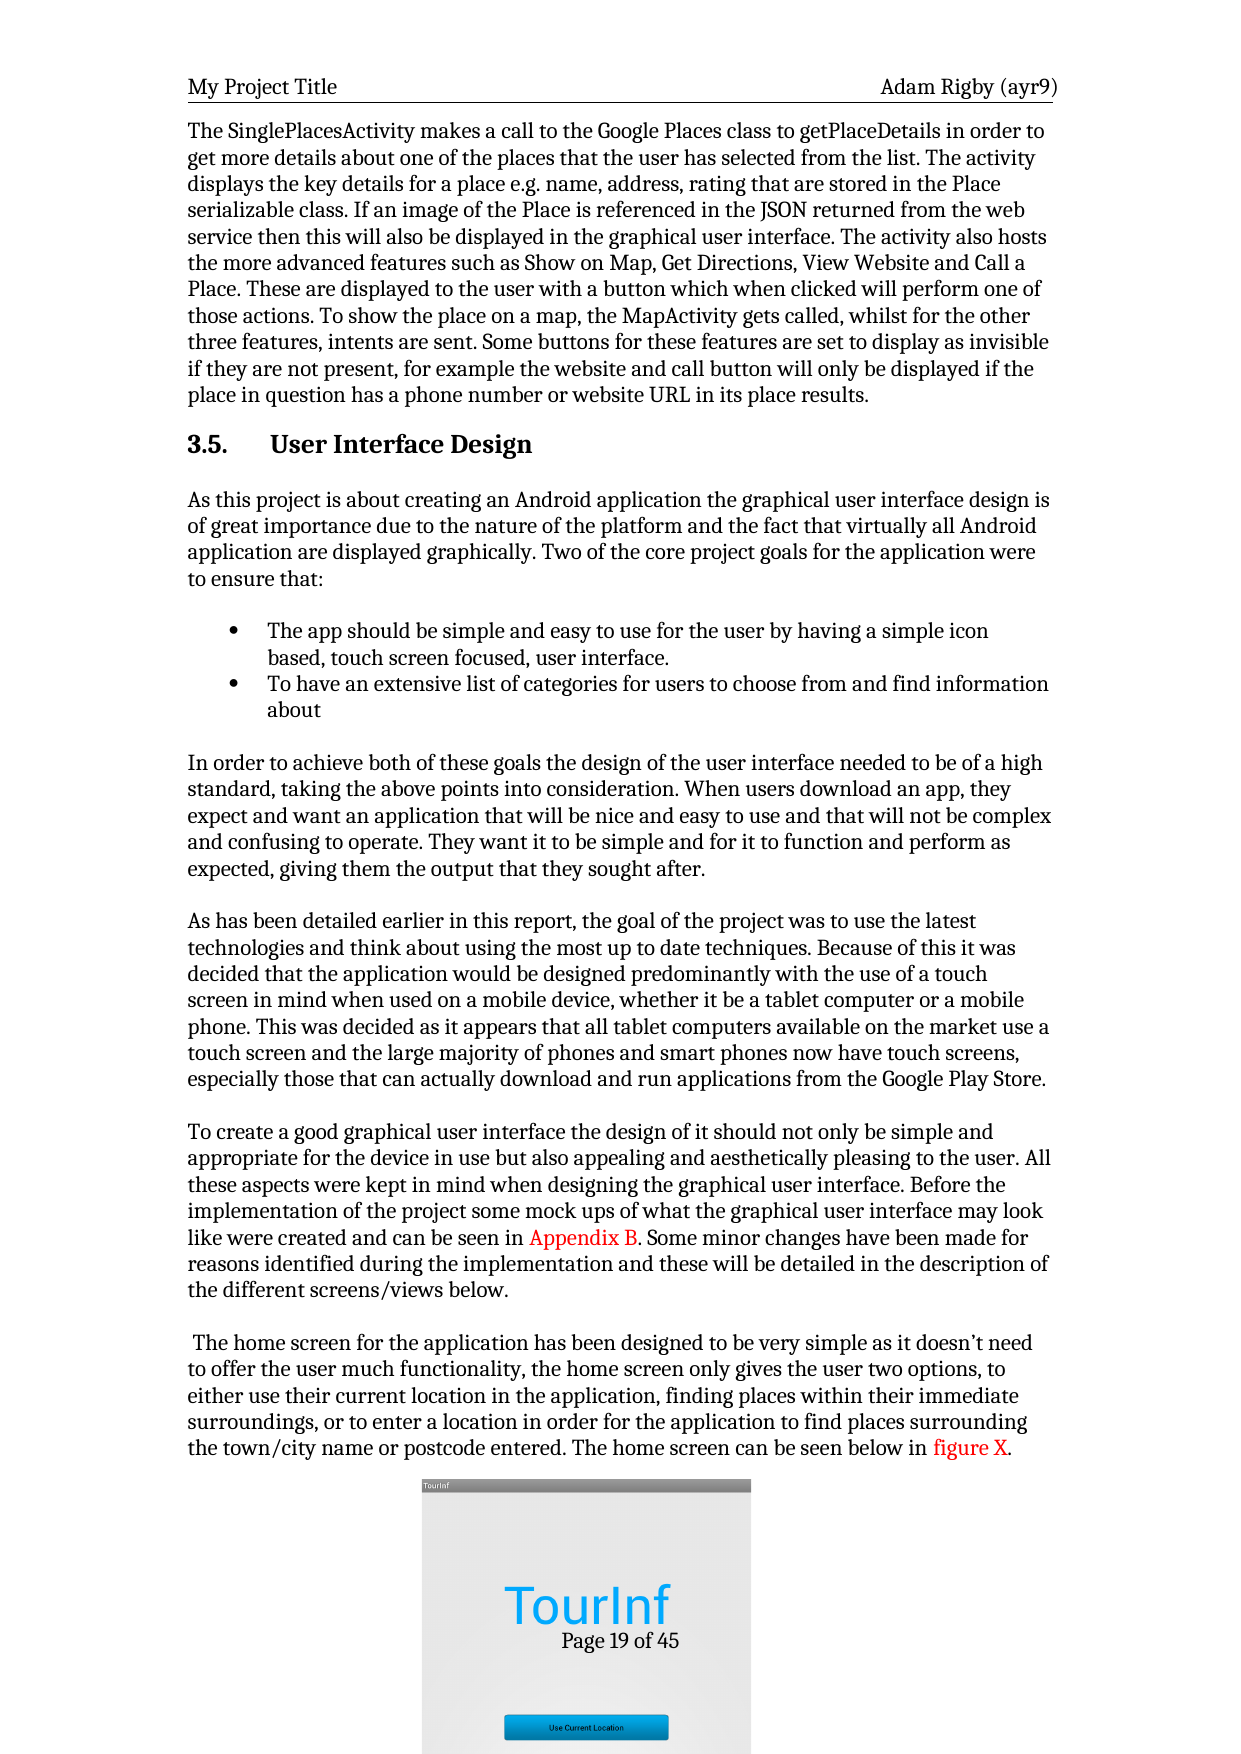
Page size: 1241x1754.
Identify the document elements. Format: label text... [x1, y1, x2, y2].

text The SinglePlacesActivity makes a call to the Google Places class to getPlaceDetails in order to get more details about one of the places that the user has selected from the list. The activity displays the key details for a place e.g. name, address, rating that are stored in the Place serializable class. If an image of the Place is referenced in the JSON returned from the web service then this will also be displayed in the graphical user interface. The activity also hosts the more advanced features such as Show on Map, Get Directions, View Website and Call a Place. These are displayed to the user with a button which when clicked will perform one of those actions. To show the place on a map, the MapActivity gets called, whilst for the other three features, intents are sent. Some buttons for these features are set to display as invisible if they are not present, for example the website and call button will only be displayed if the place in question has a phone number or website URL in its place results. [187, 118, 1053, 408]
list To have an extensive list of categories for users to choose from and find information about [229, 671, 1053, 723]
text As has been detailed earlier in this report, the goal of the project was to use the latest technologies and think about using the most up to date techniques. Because of this it was decided that the application would be designed predominantly with the use of a touch screen in mind when used on a mobile device, whether it be a tablet computer or a mobile phone. This was decided as it appears that all tablet computers available on the market use a touch screen and the large majority of phones and smart phones now have touch screens, especially those that can actually download and run applications from the Google Play Store. [187, 908, 1053, 1092]
text As this project is about creating an Android application the graphical user interface design is of great importance due to the nature of the platform and the fact that virtually all Android application are displayed graphically. Two of the core project goals for the application were to ensure that: [187, 486, 1053, 592]
list The app should be simple and easy to use for the user by having a simple icon based, touch screen focused, user interface. [229, 618, 1053, 671]
subtitle User Interface Design [187, 429, 1053, 460]
text In order to achieve both of these goals the design of the user interface needed to be of a high standard, taking the above points into consideration. When users download an app, they expect and want an application that will be nice and easy to use and that will not be complex and confusing to operate. They want it to be simple and for it to function and perform as expected, giving them the output that they sought after. [187, 750, 1053, 882]
text To create a good graphical user interface the design of it should not only be simple and appropriate for the device in use but also appealing and aesthetically pleasing to the user. All these aspects were kept in mind when designing the graphical user interface. Before the implementation of the project some mock ups of what the graphical user interface may look like were created and can be seen in Appendix B. Some minor changes have been made for reasons identified during the implementation and these will be detailed in the description of the different screens/views below. [187, 1119, 1053, 1303]
text The home screen for the application has been designed to be very simple as it doesn’t need to offer the user much functionality, the home screen only gives the user two options, to either use their current location in the application, finding places within their immediate surroundings, or to enter a location in order for the application to find places surrounding the town/city name or postcode entered. The home screen can be seen below in figure X. [187, 1330, 1053, 1461]
picture [421, 1479, 752, 1754]
